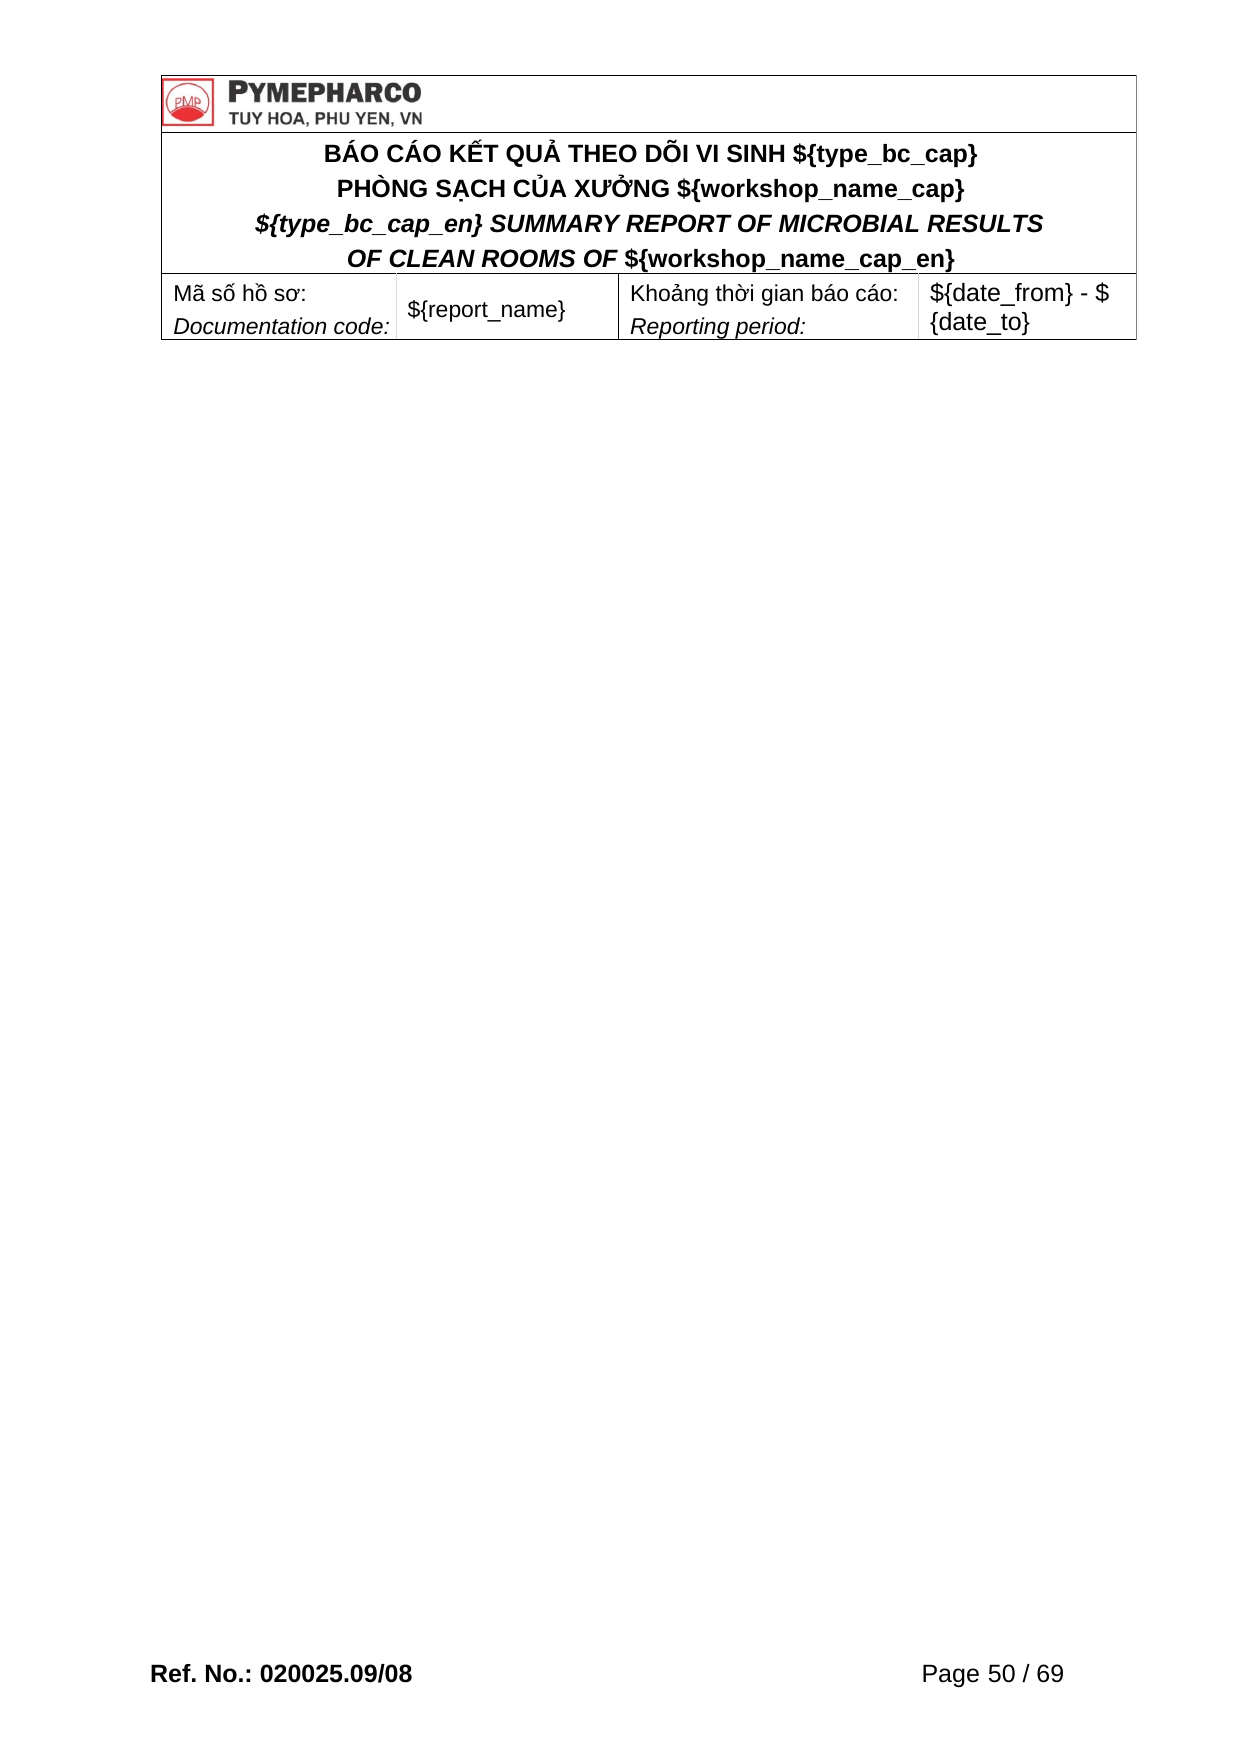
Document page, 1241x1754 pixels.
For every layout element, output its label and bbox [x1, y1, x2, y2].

picture [162, 78, 422, 127]
